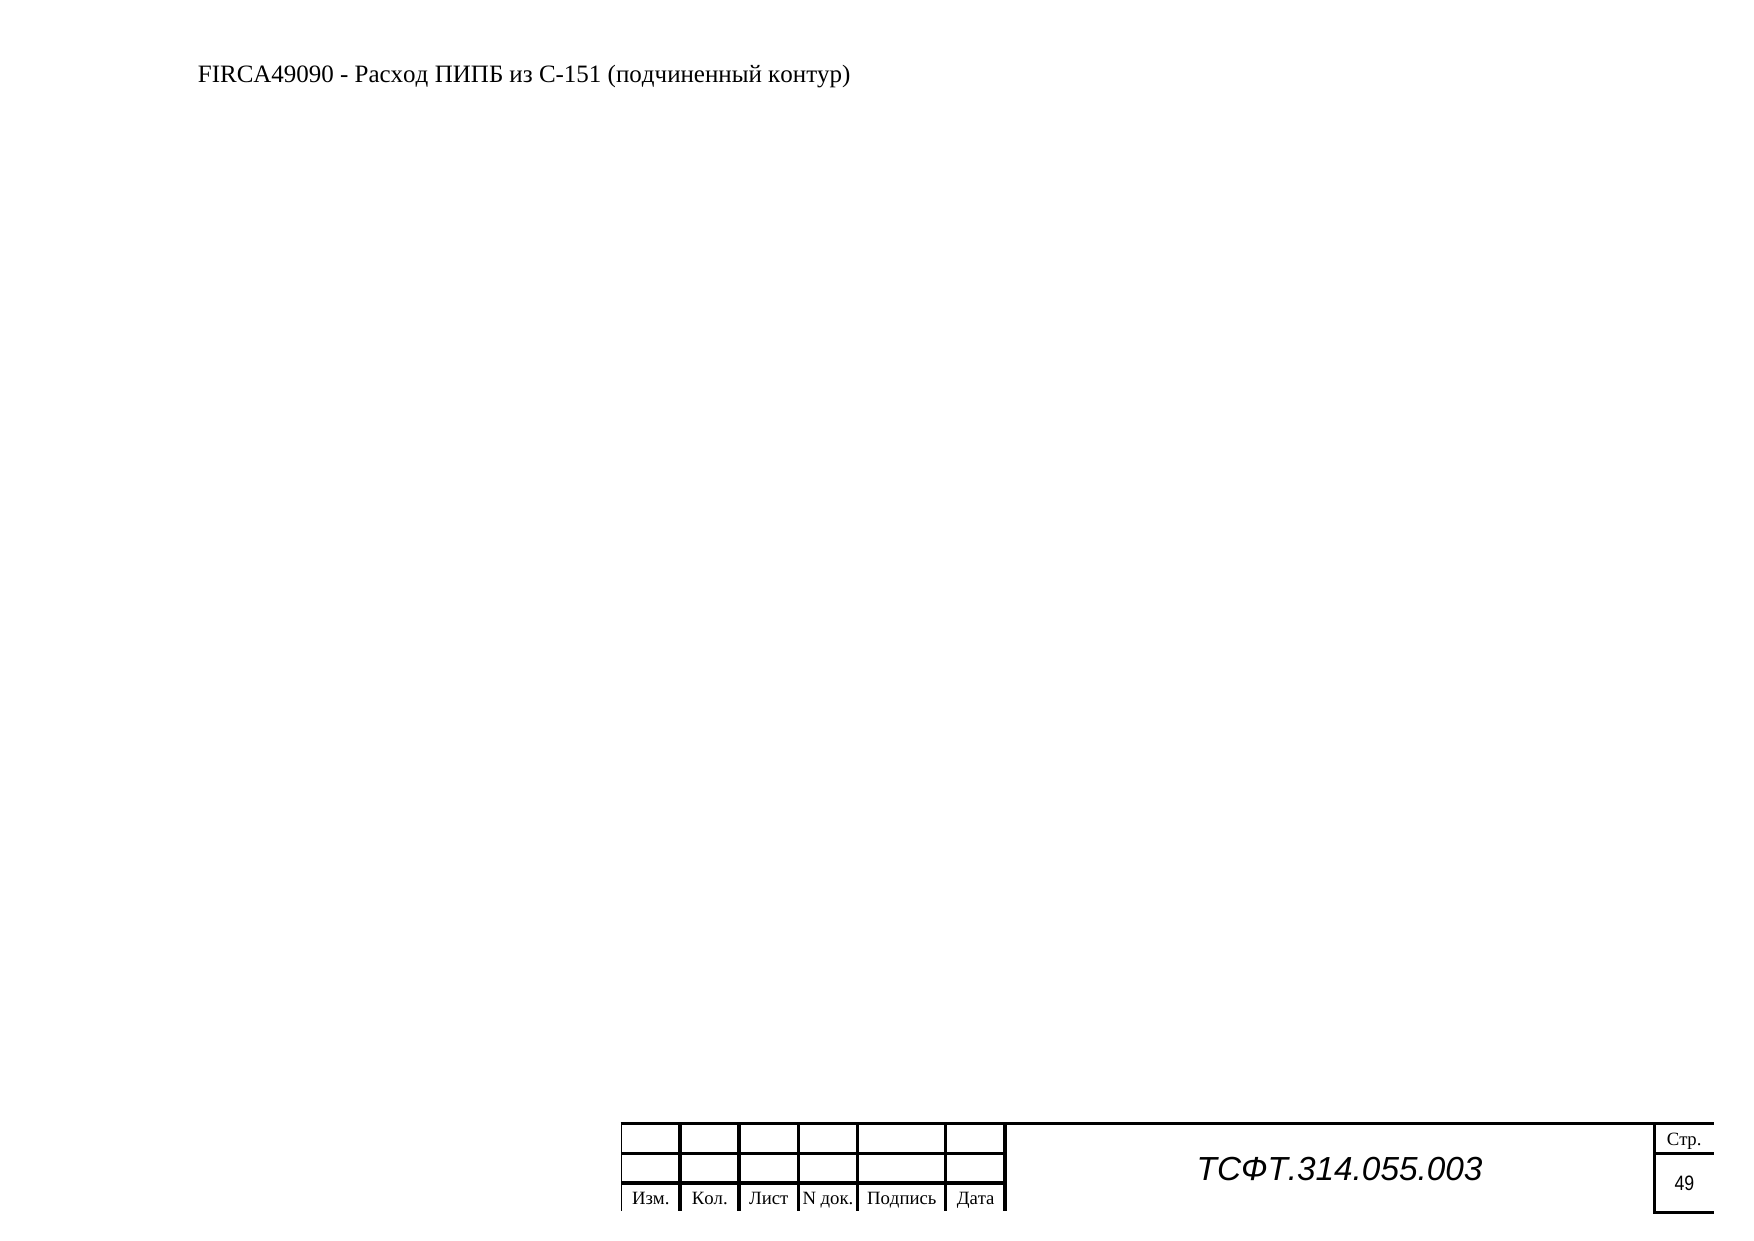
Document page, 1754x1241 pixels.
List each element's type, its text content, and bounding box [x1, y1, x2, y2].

list FIRCA49090 - Расход ПИПБ из С-151 (подчиненный контур) [192, 59, 1576, 88]
